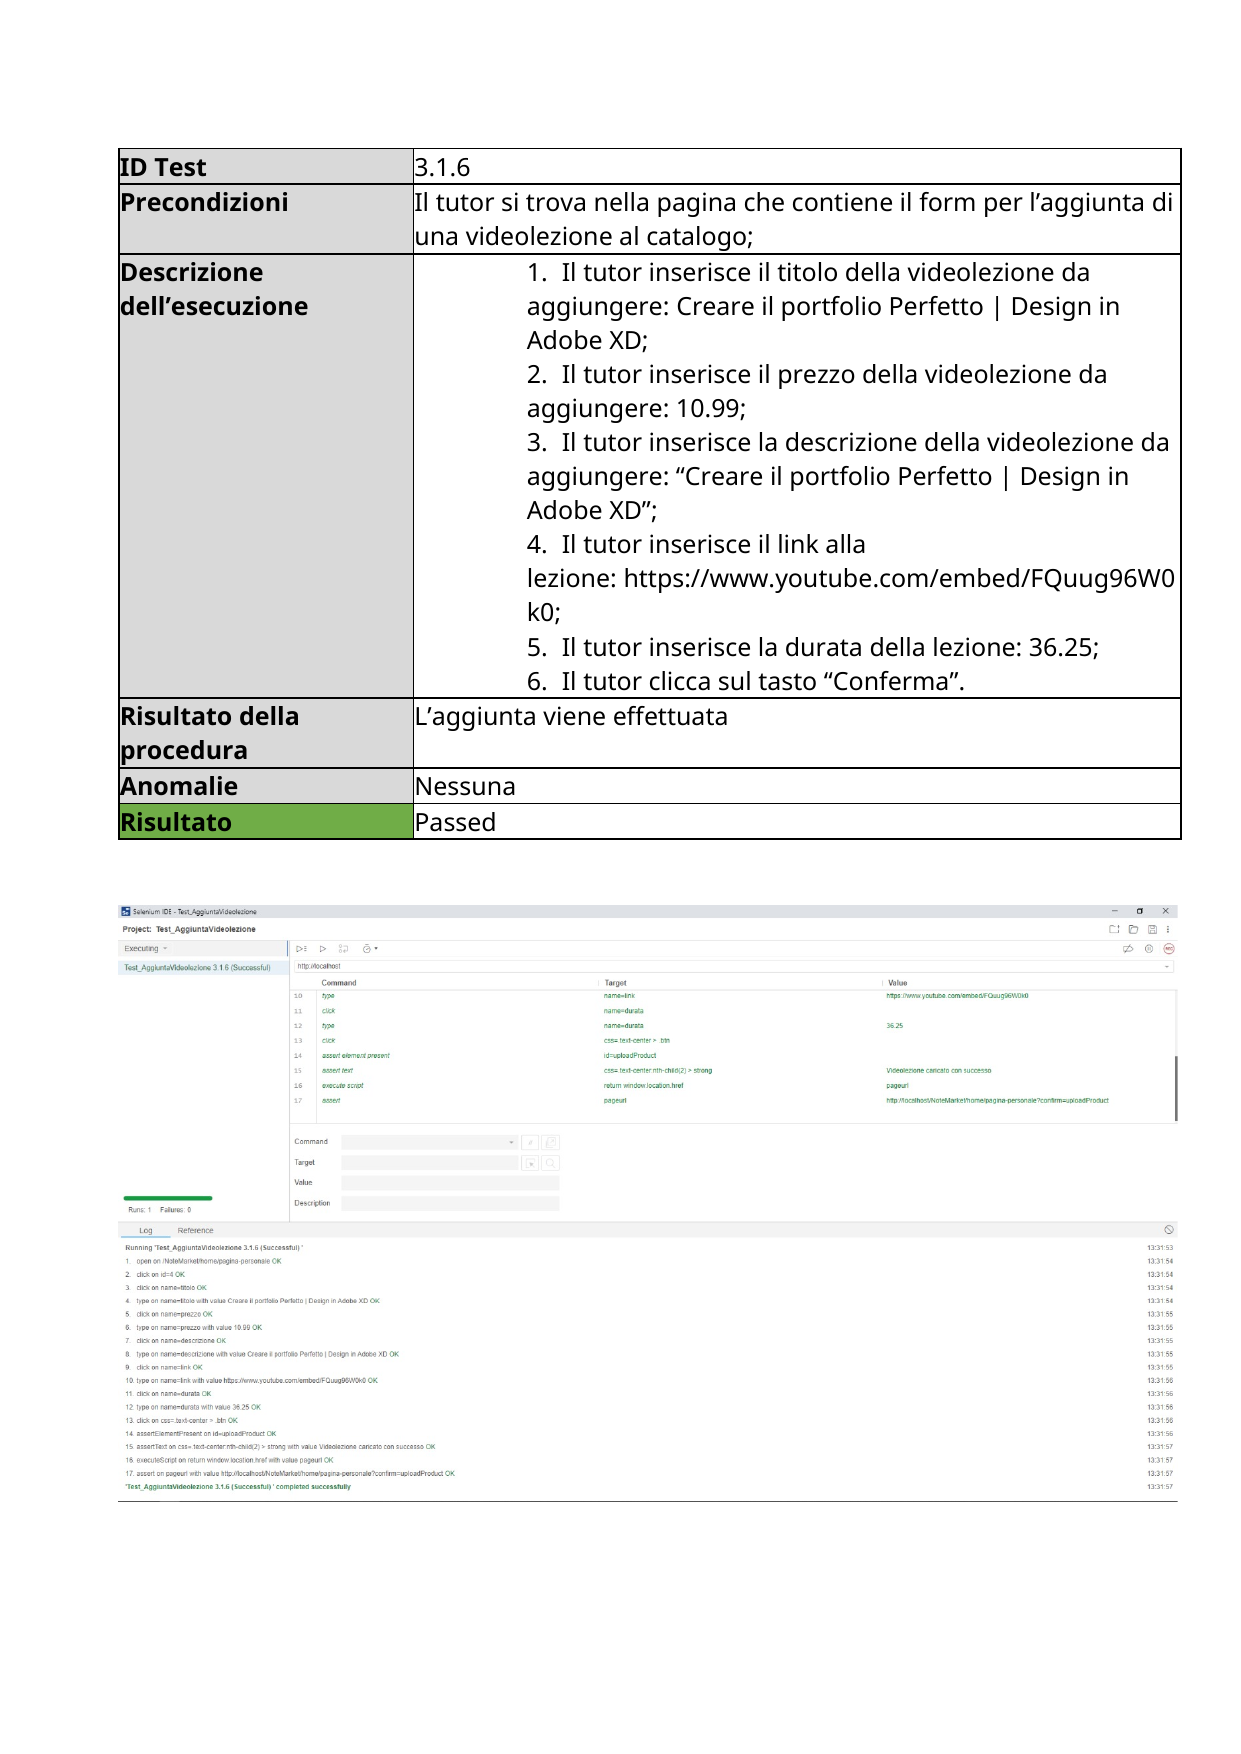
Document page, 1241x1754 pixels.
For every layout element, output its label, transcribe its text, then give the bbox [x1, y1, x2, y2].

table_header ID Test [120, 149, 413, 183]
table_cell Anomalie [120, 769, 413, 803]
table_cell Nessuna [414, 769, 1180, 803]
table_cell Descrizione dell’esecuzione [120, 255, 413, 697]
table_cell Il tutor si trova nella pagina che contiene il form per l’aggiunta di una videolezione al catalogo; [414, 185, 1180, 253]
table_cell Il tutor inserisce il titolo della videolezione da aggiungere: Creare il portfolio Perfetto | Design in Adobe XD; Il tutor inserisce il prezzo della videolezione da aggiungere: 10.99; Il tutor inserisce la descrizione della videolezione da aggiungere: “Creare il portfolio Perfetto | Design in Adobe XD”; Il tutor inserisce il link alla lezione: https://www.youtube.com/embed/FQuug96W0k0; Il tutor inserisce la durata della lezione: 36.25; Il tutor clicca sul tasto “Conferma”. [414, 255, 1180, 697]
table_cell L’aggiunta viene effettuata [414, 699, 1180, 767]
table_cell Passed [414, 804, 1180, 838]
picture [118, 905, 1178, 1502]
table_cell Risultato della procedura [120, 699, 413, 767]
table_header 3.1.6 [414, 149, 1180, 183]
table_cell Risultato [120, 804, 413, 838]
table_cell Precondizioni [120, 185, 413, 253]
